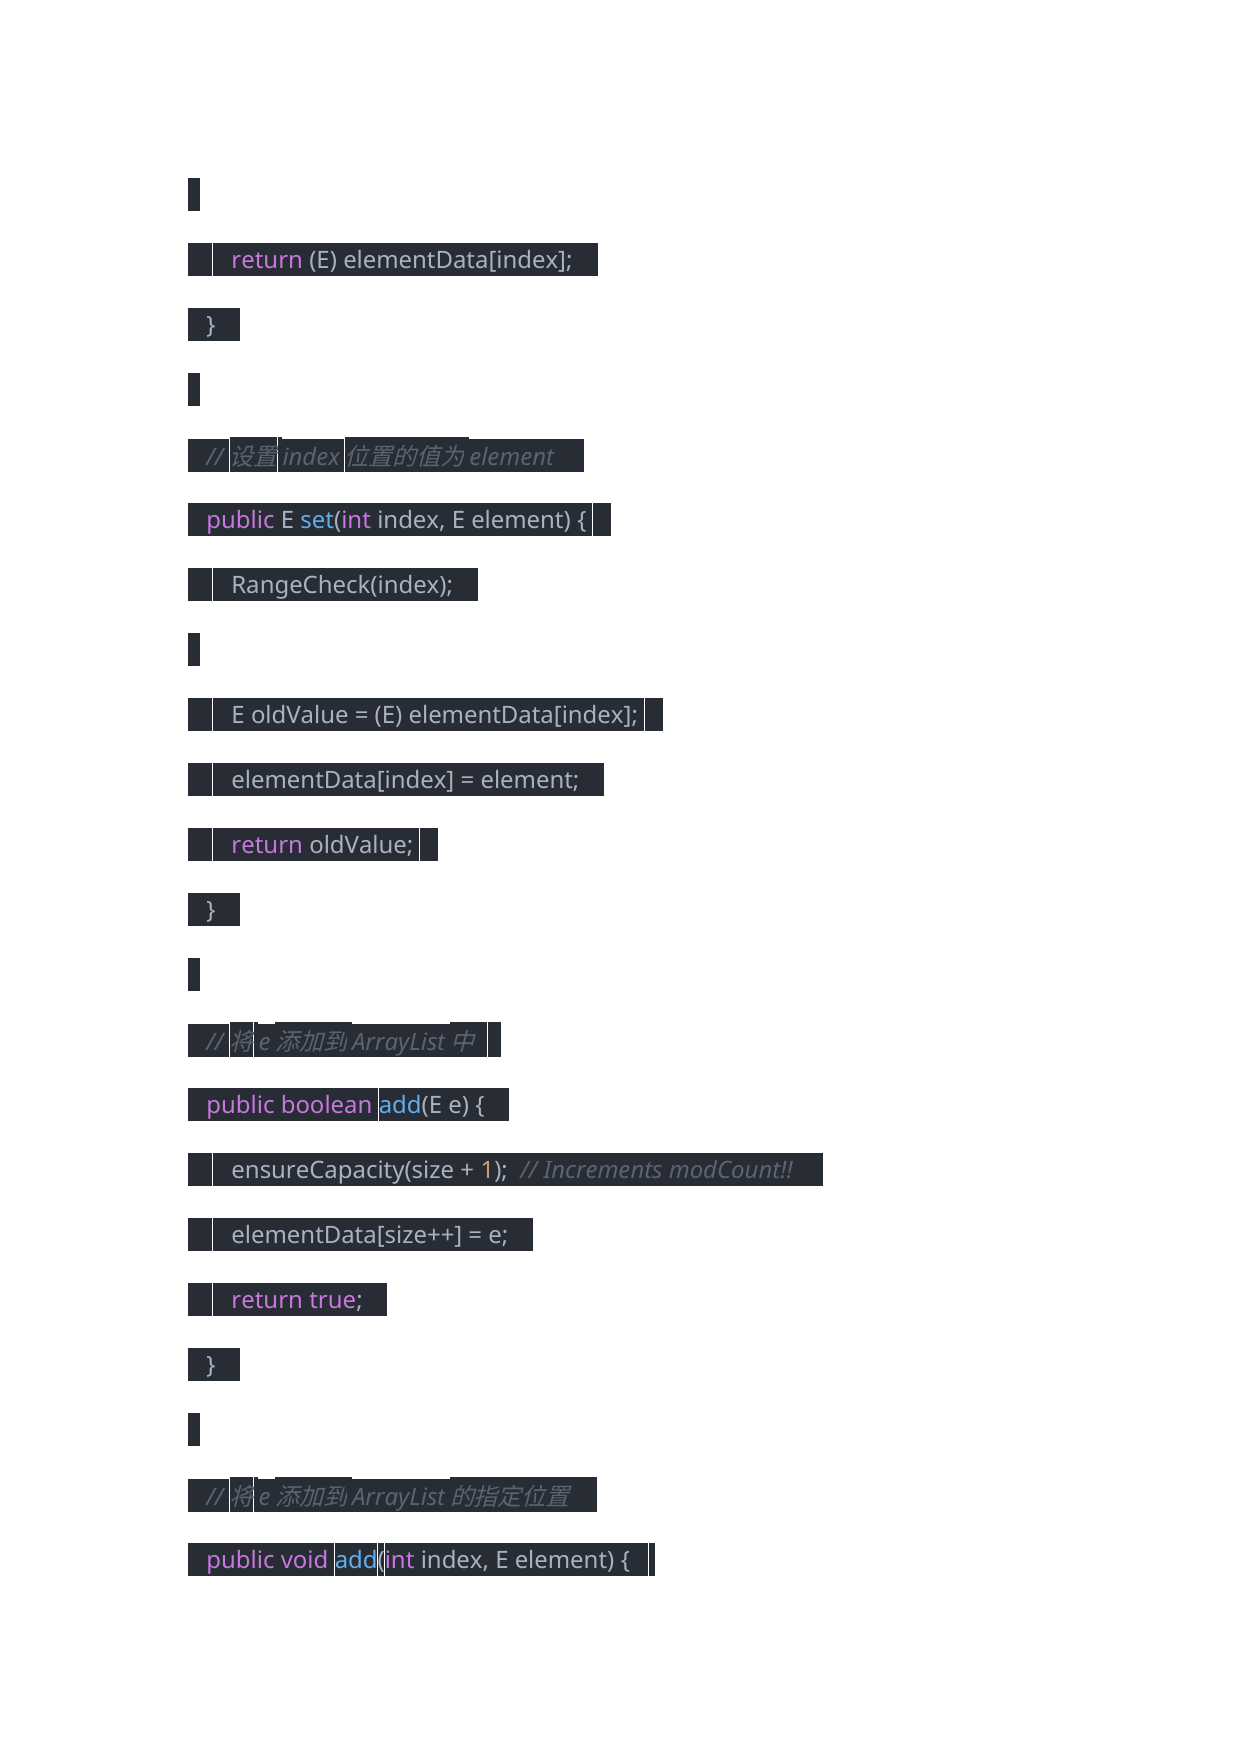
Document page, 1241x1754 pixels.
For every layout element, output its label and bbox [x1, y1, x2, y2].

text [187, 162, 1053, 1592]
